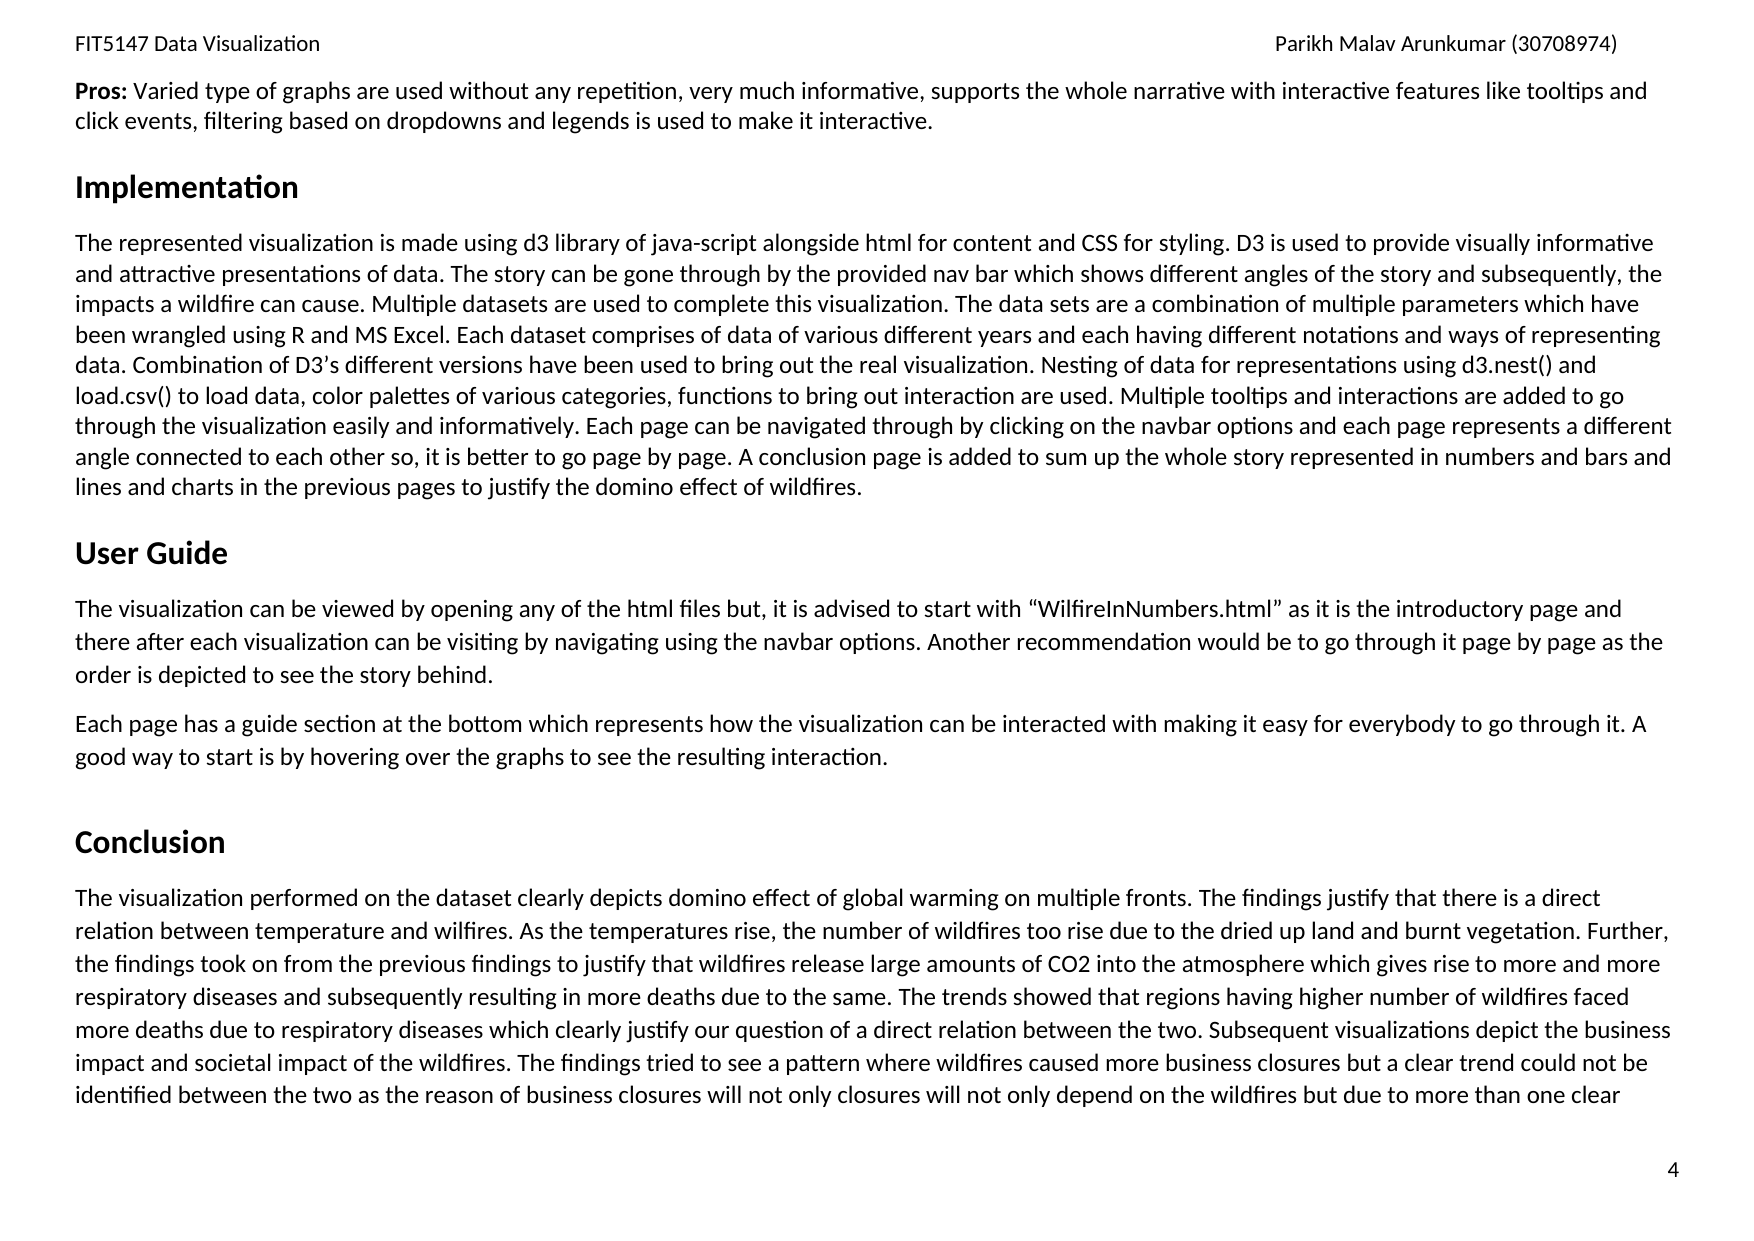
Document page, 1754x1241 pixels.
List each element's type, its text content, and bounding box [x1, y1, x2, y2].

text Conclusion [75, 821, 1679, 862]
text User Guide [75, 532, 1679, 573]
text Pros: Varied type of graphs are used without any repetition, very much informative, supports the whole narrative with interactive features like tooltips and click events, filtering based on dropdowns and legends is used to make it interactive. [75, 75, 1679, 136]
text The represented visualization is made using d3 library of java-script alongside html for content and CSS for styling. D3 is used to provide visually informative and attractive presentations of data. The story can be gone through by the provided nav bar which shows different angles of the story and subsequently, the impacts a wildfire can cause. Multiple datasets are used to complete this visualization. The data sets are a combination of multiple parameters which have been wrangled using R and MS Excel. Each dataset comprises of data of various different years and each having different notations and ways of representing data. Combination of D3’s different versions have been used to bring out the real visualization. Nesting of data for representations using d3.nest() and load.csv() to load data, color palettes of various categories, functions to bring out interaction are used. Multiple tooltips and interactions are added to go through the visualization easily and informatively. Each page can be navigated through by clicking on the navbar options and each page represents a different angle connected to each other so, it is better to go page by page. A conclusion page is added to sum up the whole story represented in numbers and bars and lines and charts in the previous pages to justify the domino effect of wildfires. [75, 227, 1679, 502]
text Implementation [75, 167, 1679, 207]
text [75, 882, 1679, 1110]
text The visualization can be viewed by opening any of the html files but, it is advised to start with “WilfireInNumbers.html” as it is the introductory page and there after each visualization can be visiting by navigating using the navbar options. Another recommendation would be to go through it page by page as the order is depicted to see the story behind. [75, 593, 1679, 689]
text Each page has a guide section at the bottom which represents how the visualization can be interacted with making it easy for everybody to go through it. A good way to start is by hovering over the graphs to see the resulting interaction. [75, 708, 1679, 772]
